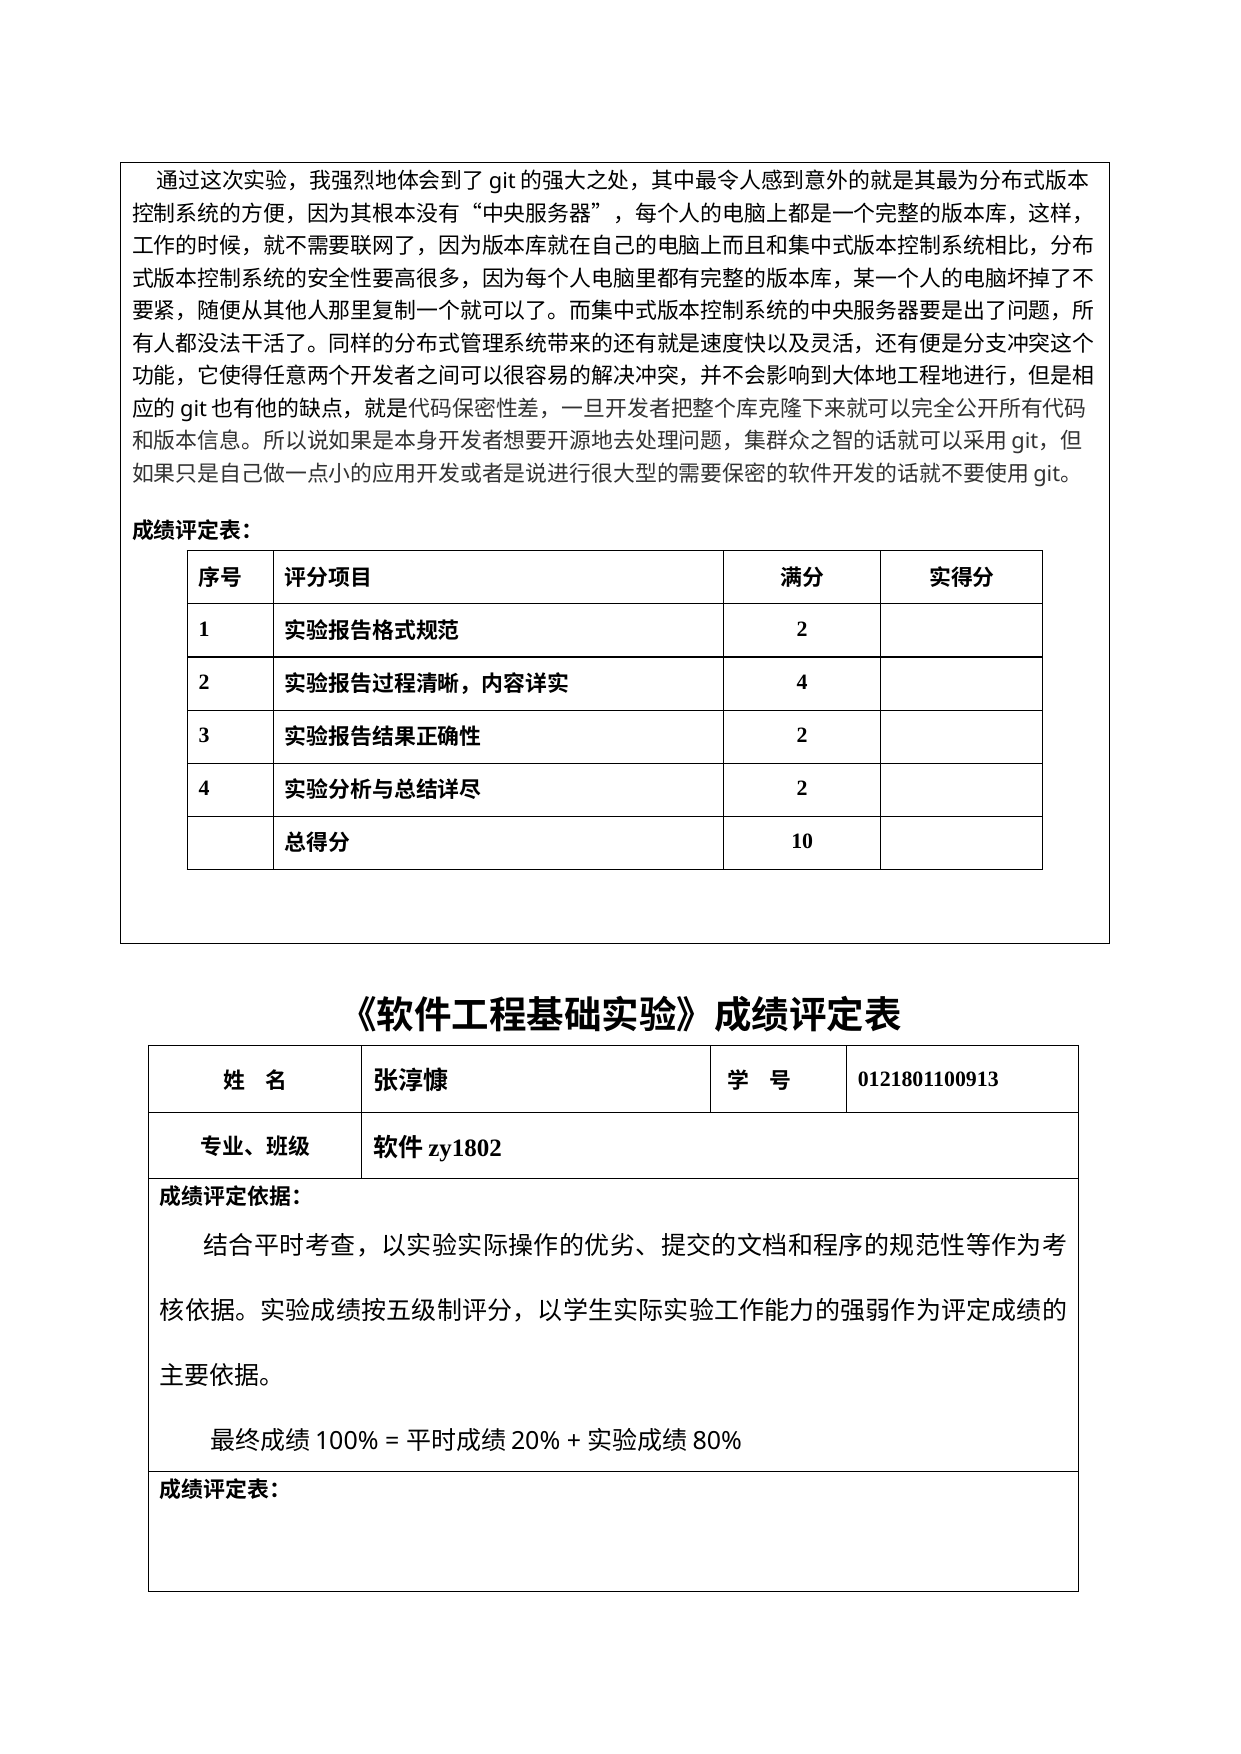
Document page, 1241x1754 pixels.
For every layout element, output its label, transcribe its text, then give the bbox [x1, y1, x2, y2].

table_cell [121, 163, 1109, 942]
table_cell 成绩评定依据： 结合平时考查，以实验实际操作的优劣、提交的文档和程序的规范性等作为考核依据。实验成绩按五级制评分，以学生实际实验工作能力的强弱作为评定成绩的主要依据。 最终成绩100% = 平时成绩20% + 实验成绩80% [149, 1179, 1078, 1471]
table_header 学 号 [711, 1046, 846, 1112]
table_cell 专业、班级 [149, 1113, 361, 1177]
table_header 姓 名 [149, 1046, 361, 1112]
table_cell 软件zy1802 [362, 1113, 1078, 1177]
table_header 张淳慷 [362, 1046, 710, 1112]
table_header 0121801100913 [847, 1046, 1078, 1112]
text 《软件工程基础实验》成绩评定表 [148, 980, 1092, 1045]
table_cell 成绩评定表： [149, 1472, 1078, 1591]
